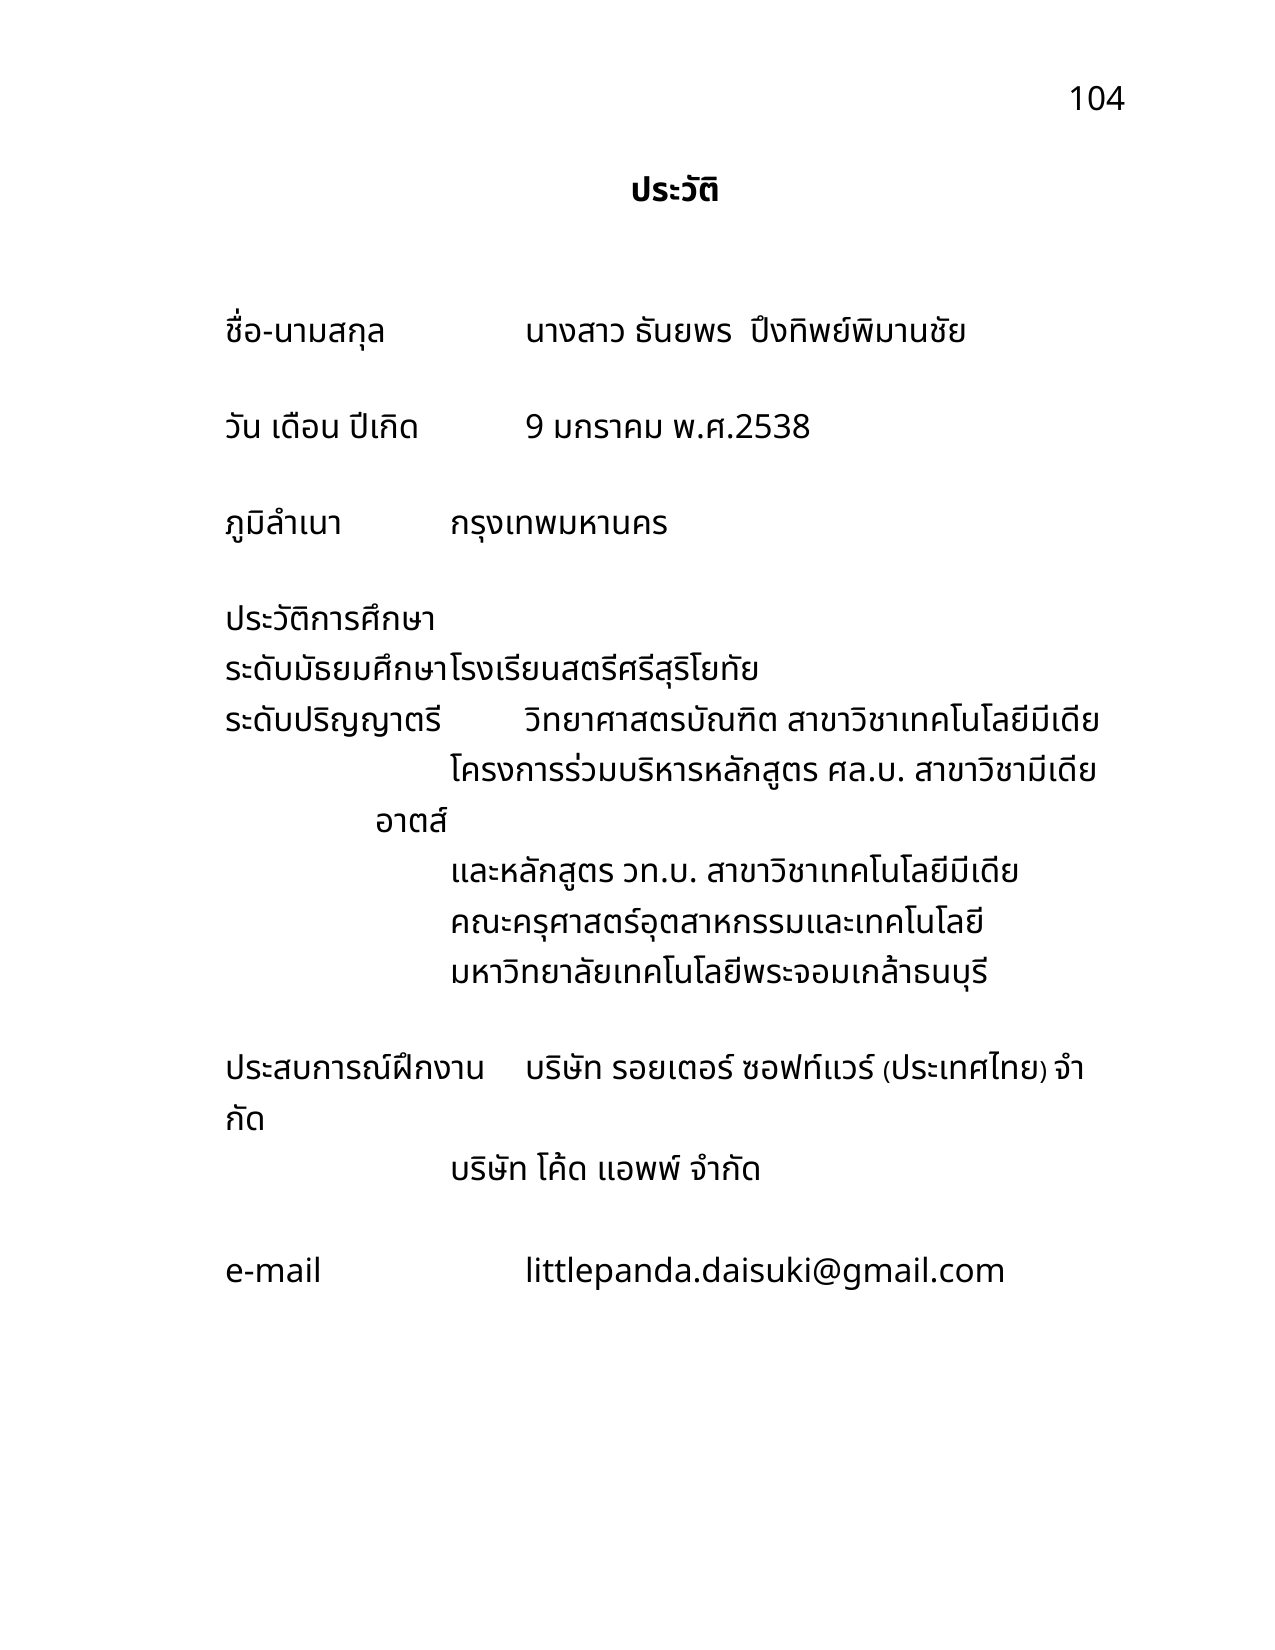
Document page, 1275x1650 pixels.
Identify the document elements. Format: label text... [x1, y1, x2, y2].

text ชื่อ-นามสกุล นางสาว ธันยพร ปึงทิพย์พิมานชัย [225, 307, 1125, 358]
text e-mail littlepanda.daisuki@gmail.com [225, 1246, 1125, 1292]
text วัน เดือน ปีเกิด 9 มกราคม พ.ศ.2538 [225, 403, 1125, 454]
text ระดับปริญญาตรี วิทยาศาสตรบัณฑิต สาขาวิชาเทคโนโลยีมีเดีย [225, 696, 1125, 746]
text ระดับมัธยมศึกษา โรงเรียนสตรีศรีสุริโยทัย [225, 645, 1125, 696]
text และหลักสูตร วท.บ. สาขาวิชาเทคโนโลยีมีเดีย [375, 847, 1125, 898]
text บริษัท โค้ด แอพพ์ จำกัด [375, 1145, 1125, 1195]
text มหาวิทยาลัยเทคโนโลยีพระจอมเกล้าธนบุรี [375, 948, 1125, 999]
text ประวัติ [225, 166, 1125, 216]
text ประสบการณ์ฝึกงาน บริษัท รอยเตอร์ ซอฟท์แวร์ (ประเทศไทย) จํากัด [225, 1044, 1125, 1145]
text โครงการร่วมบริหารหลักสูตร ศล.บ. สาขาวิชามีเดียอาตส์ [375, 746, 1125, 847]
text คณะครุศาสตร์อุตสาหกรรมและเทคโนโลยี [375, 898, 1125, 948]
text ภูมิลำเนา กรุงเทพมหานคร [225, 499, 1125, 549]
text ประวัติการศึกษา [225, 595, 1125, 645]
